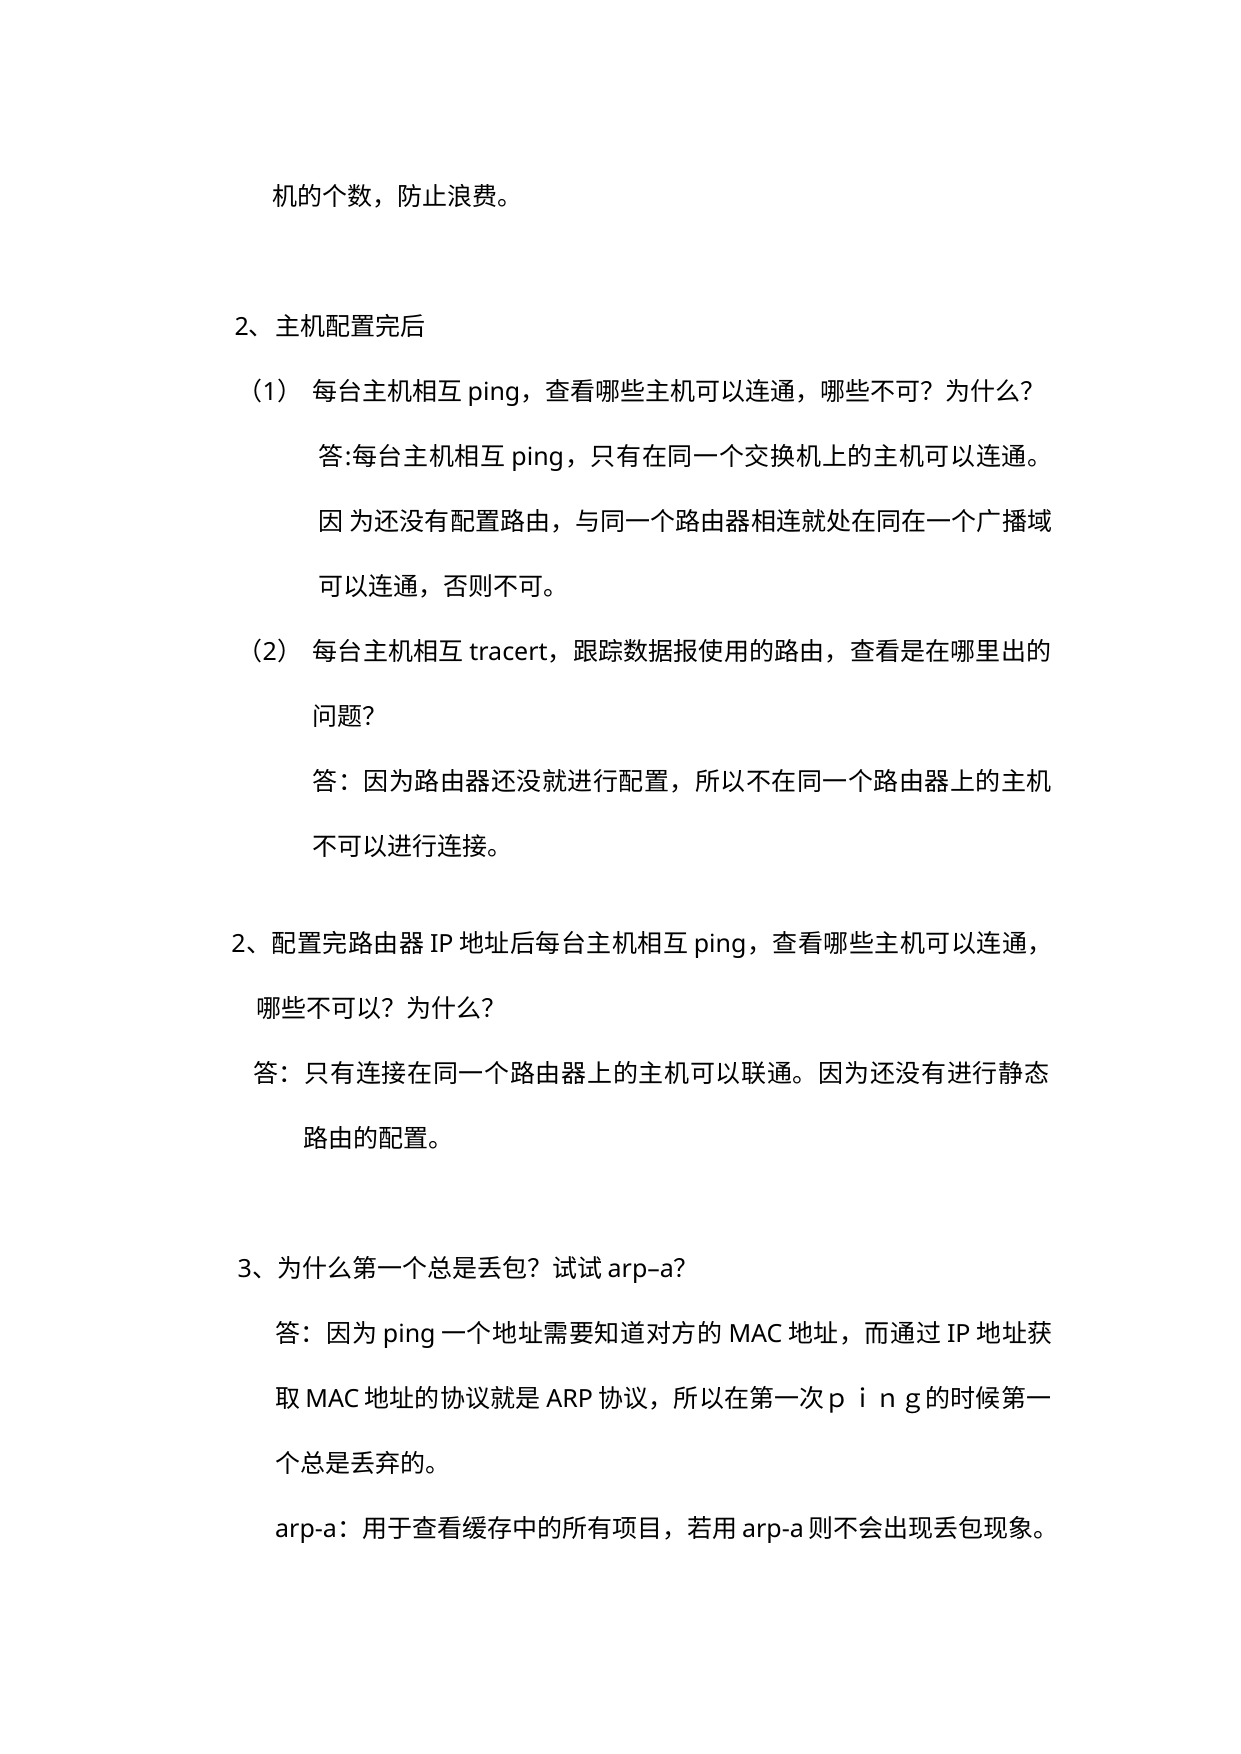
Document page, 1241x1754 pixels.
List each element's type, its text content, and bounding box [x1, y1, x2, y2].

list 每台主机相互ping，查看哪些主机可以连通，哪些不可？为什么？ [237, 357, 1053, 422]
text 答：因为ping一个地址需要知道对方的MAC地址，而通过IP地址获取MAC地址的协议就是ARP协议，所以在第一次ｐｉｎｇ的时候第一个总是丢弃的。 [275, 1299, 1053, 1494]
text 3、为什么第一个总是丢包？试试 arp–a？ [187, 1234, 1053, 1299]
text 2、配置完路由器IP地址后每台主机相互ping，查看哪些主机可以连通， 哪些不可以？为什么？ [231, 909, 1053, 1039]
list 答：因为路由器还没就进行配置，所以不在同一个路由器上的主机不可以进行连接。 [312, 747, 1053, 877]
text 答：只有连接在同一个路由器上的主机可以联通。因为还没有进行静态路由的配置。 [253, 1039, 1053, 1169]
text 答:每台主机相互ping，只有在同一个交换机上的主机可以连通。因 为还没有配置路由，与同一个路由器相连就处在同在一个广播域，可以连通，否则不可。 [319, 422, 1053, 617]
list 主机配置完后 [234, 292, 1053, 357]
text arp-a：用于查看缓存中的所有项目，若用arp-a则不会出现丢包现象。 [275, 1494, 1053, 1559]
list 每台主机相互tracert，跟踪数据报使用的路由，查看是在哪里出的问题？ [237, 617, 1053, 747]
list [272, 162, 1053, 227]
